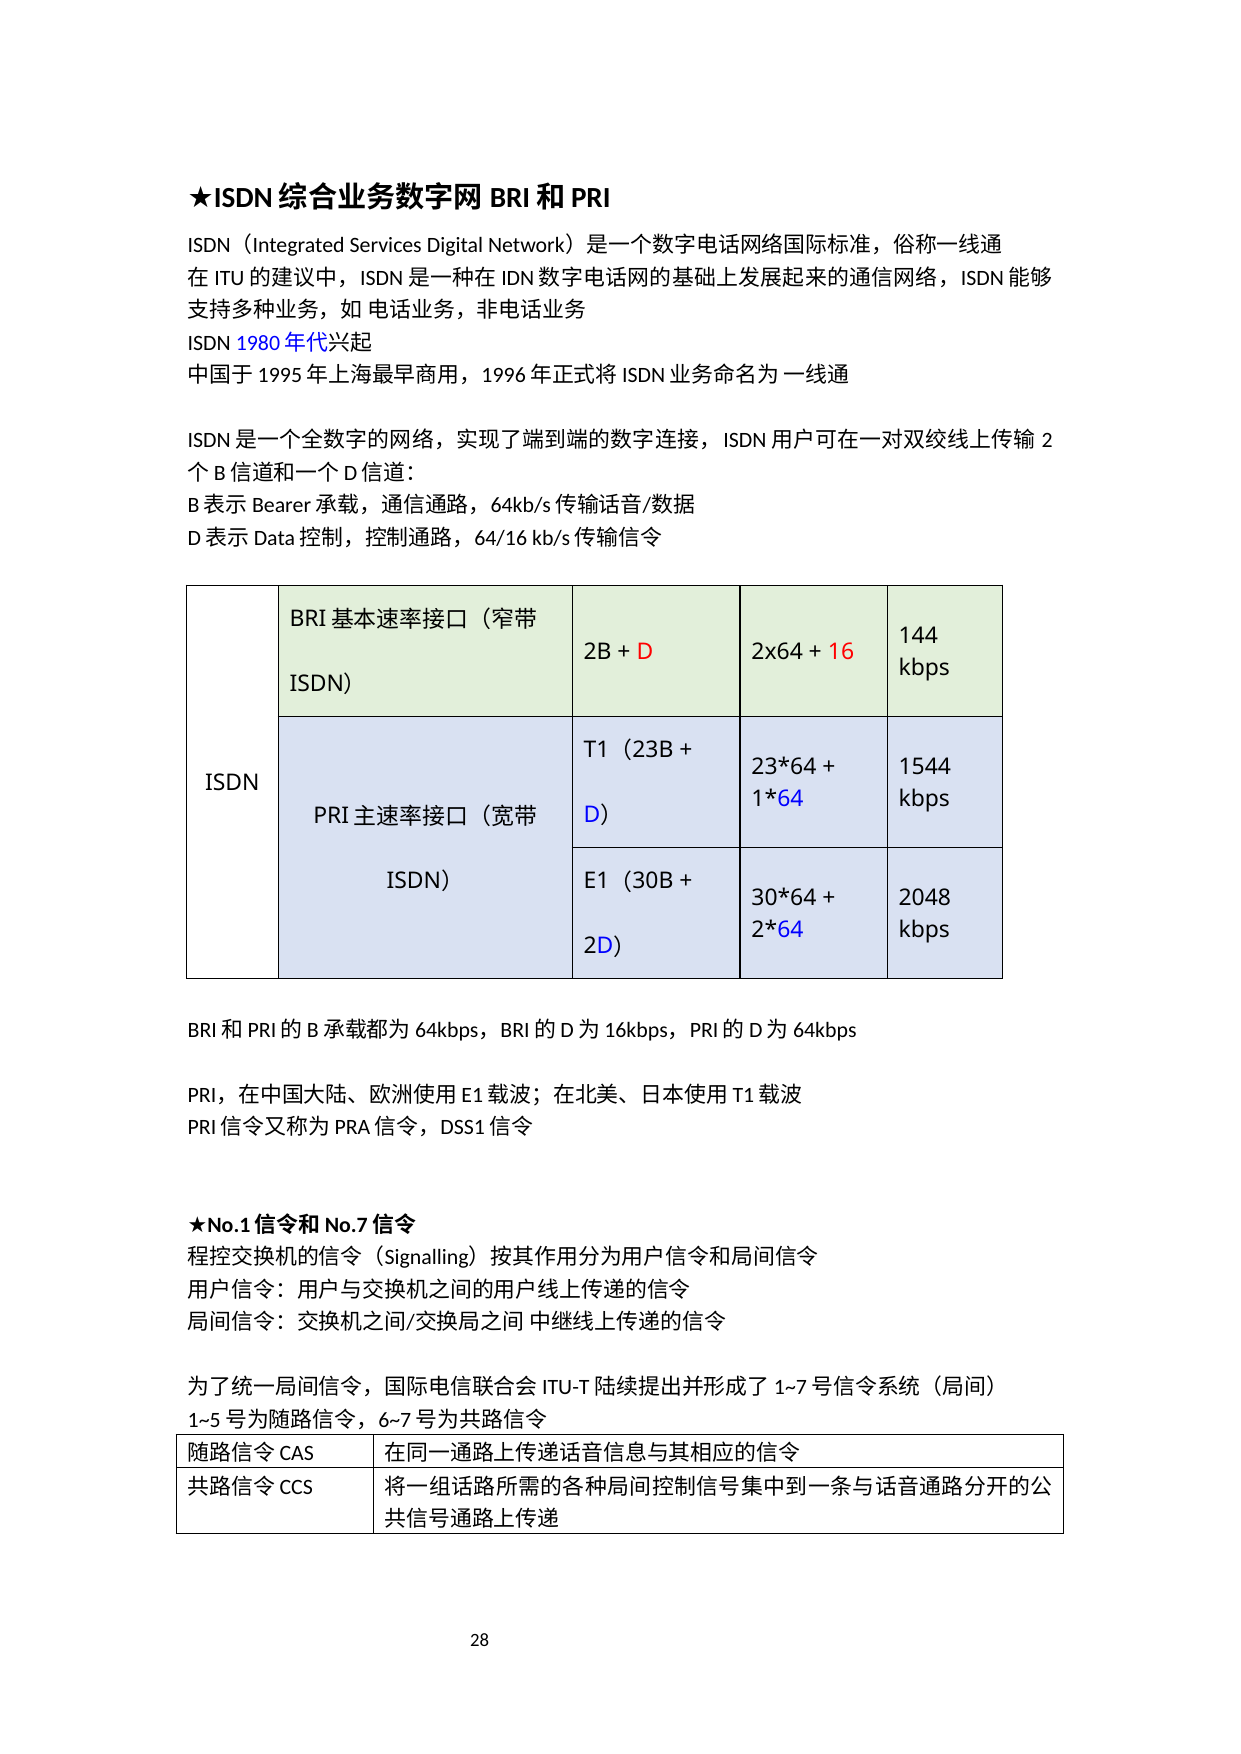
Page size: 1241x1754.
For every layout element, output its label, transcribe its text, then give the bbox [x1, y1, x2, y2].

text 为了统一局间信令，国际电信联合会ITU-T 陆续提出并形成了1~7号信令系统（局间） [187, 1369, 1053, 1401]
text 在ITU的建议中，ISDN是一种在IDN数字电话网的基础上发展起来的通信网络，ISDN能够支持多种业务，如 电话业务，非电话业务 [187, 259, 1053, 324]
text BRI和PRI的B承载都为64kbps，BRI的D为16kbps，PRI的D为64kbps [187, 1011, 1053, 1044]
text D表示Data控制，控制通路，64/16 kb/s传输信令 [187, 519, 1053, 552]
table_cell 1544 kbps [888, 717, 1002, 847]
text B表示Bearer承载，通信通路，64kb/s传输话音/数据 [187, 487, 1053, 519]
table_header ISDN [187, 586, 278, 978]
table_cell T1（23B + D） [573, 717, 739, 847]
table_cell 30*64 + 2*64 [741, 848, 887, 978]
table_header 2B + D [573, 586, 739, 716]
text 程控交换机的信令（Signalling）按其作用分为用户信令和局间信令 [187, 1239, 1053, 1271]
text ★No.1信令和No.7信令 [187, 1206, 1053, 1239]
table_cell PRI主速率接口（宽带ISDN） [279, 717, 572, 978]
table_header BRI基本速率接口（窄带ISDN） [279, 586, 572, 716]
text 用户信令：用户与交换机之间的用户线上传递的信令 [187, 1271, 1053, 1304]
table_cell 将一组话路所需的各种局间控制信号集中到一条与话音通路分开的公共信号通路上传递 [374, 1468, 1063, 1533]
text ISDN 1980年代兴起 [187, 324, 1053, 357]
table_cell 2048 kbps [888, 848, 1002, 978]
table_header 2x64 + 16 [741, 586, 887, 716]
text 1~5号为随路信令，6~7号为共路信令 [187, 1401, 1053, 1434]
text PRI信令又称为PRA信令，DSS1信令 [187, 1109, 1053, 1141]
text 中国于1995年上海最早商用，1996年正式将ISDN业务命名为 一线通 [187, 357, 1053, 389]
text ISDN（Integrated Services Digital Network）是一个数字电话网络国际标准，俗称一线通 [187, 227, 1053, 259]
table_header 随路信令CAS [177, 1435, 373, 1467]
table_header 144 kbps [888, 586, 1002, 716]
table_cell E1（30B + 2D） [573, 848, 739, 978]
table_header 在同一通路上传递话音信息与其相应的信令 [374, 1435, 1063, 1467]
table_cell 共路信令CCS [177, 1468, 373, 1533]
text 局间信令：交换机之间/交换局之间 中继线上传递的信令 [187, 1304, 1053, 1336]
table_cell 23*64 + 1*64 [741, 717, 887, 847]
text PRI，在中国大陆、欧洲使用E1载波；在北美、日本使用T1载波 [187, 1076, 1053, 1109]
text ISDN是一个全数字的网络，实现了端到端的数字连接，ISDN用户可在一对双绞线上传输2个B信道和一个D信道： [187, 422, 1053, 487]
text ★ISDN综合业务数字网 BRI和PRI [187, 162, 1053, 227]
